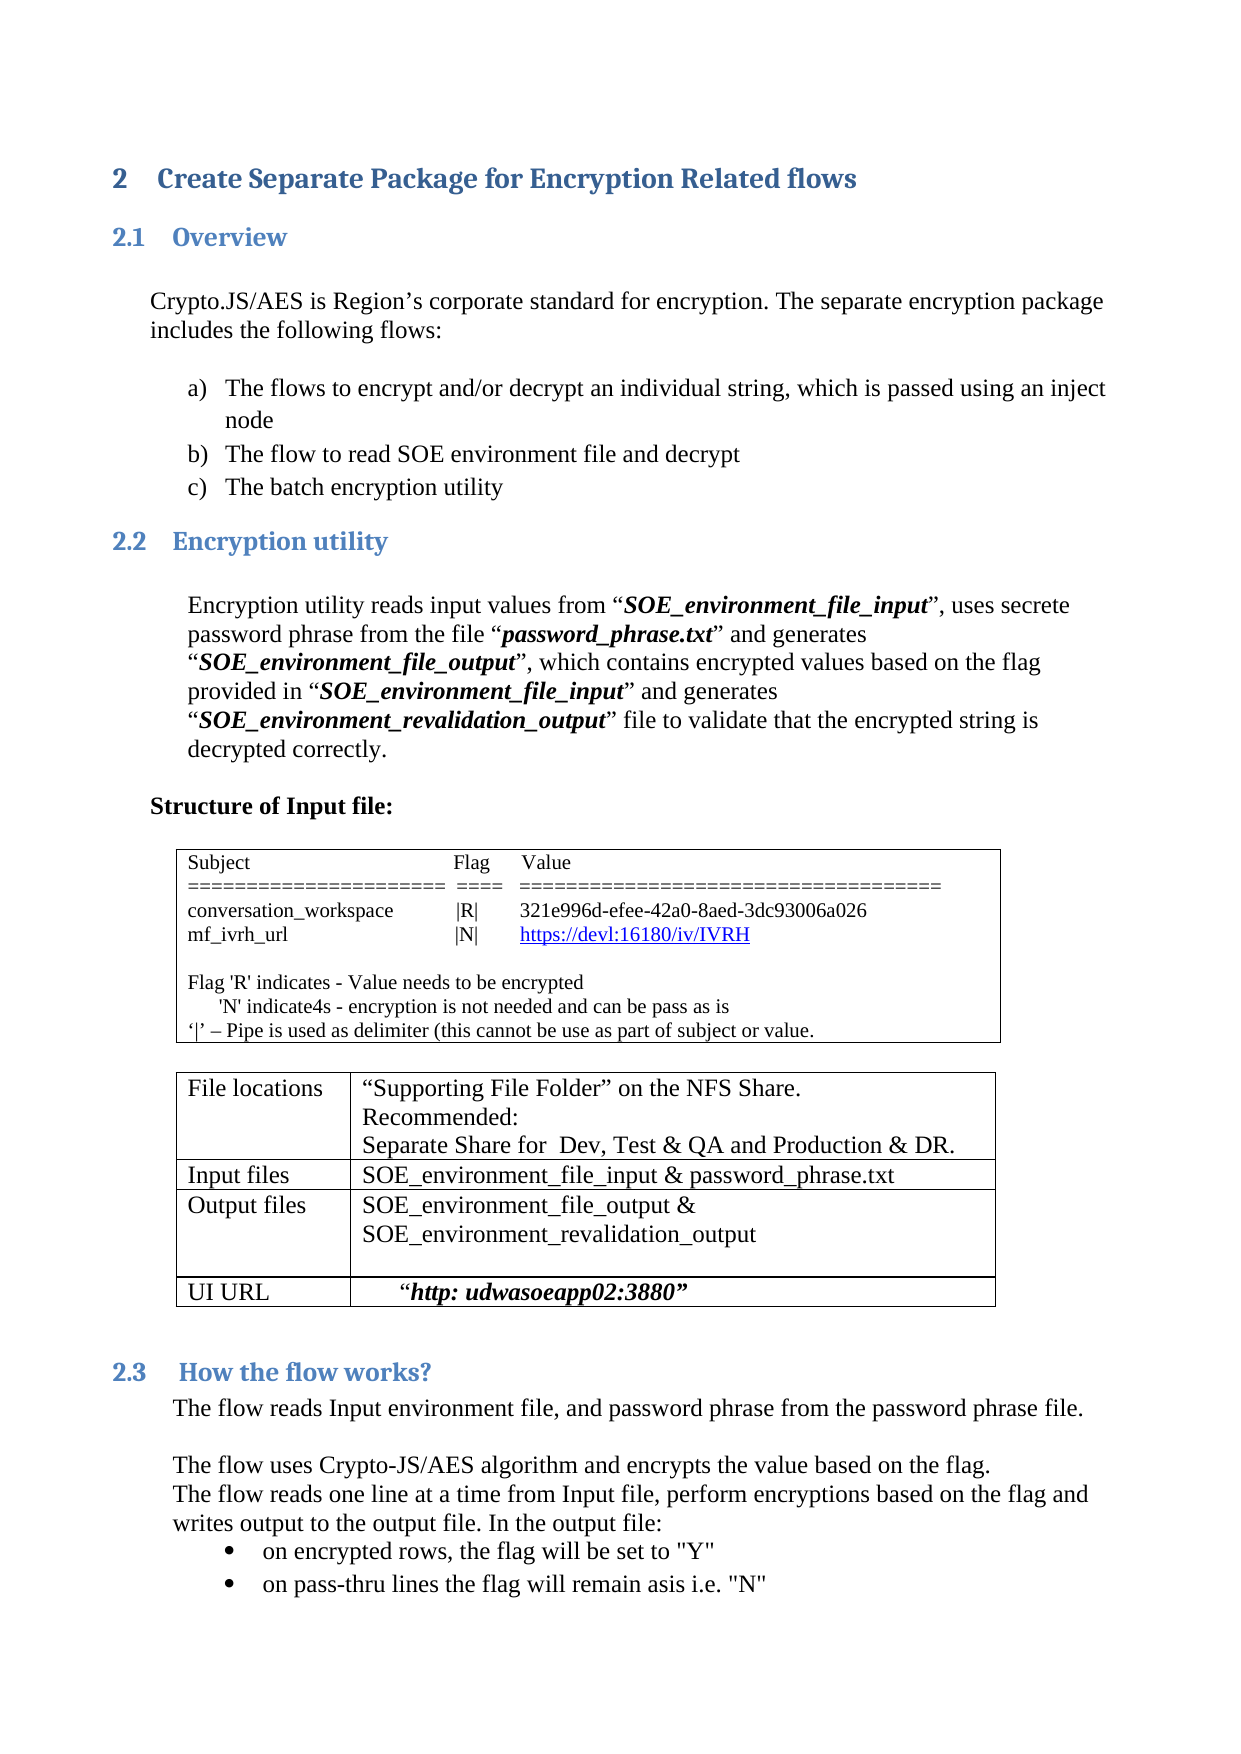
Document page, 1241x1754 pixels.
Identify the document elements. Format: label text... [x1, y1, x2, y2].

table_cell UI URL [177, 1278, 350, 1306]
table_header File locations [177, 1073, 350, 1159]
text Encryption utility reads input values from “SOE_environment_file_input”, uses secrete password phrase from the file “password_phrase.txt” and generates “SOE_environment_file_output”, which contains encrypted values based on the flag provided in “SOE_environment_file_input” and generates “SOE_environment_revalidation_output” file to validate that the encrypted string is decrypted correctly. [187, 590, 1128, 762]
table_cell “http: udwasoeapp02:3880” [351, 1278, 995, 1306]
subtitle Encryption utility [112, 526, 1128, 557]
text The flow reads Input environment file, and password phrase from the password phrase file. [172, 1393, 1128, 1421]
table_cell Input files [177, 1160, 350, 1189]
list on encrypted rows, the flag will be set to "Y" [225, 1536, 1128, 1565]
subtitle Create Separate Package for Encryption Related flows [112, 162, 1128, 196]
table_cell Output files [177, 1190, 350, 1276]
list The flow to read SOE environment file and decrypt [187, 439, 1128, 467]
list The flows to encrypt and/or decrypt an individual string, which is passed using an inject node [187, 373, 1128, 434]
table_cell SOE_environment_file_input & password_phrase.txt [351, 1160, 995, 1189]
list The batch encryption utility [187, 472, 1128, 500]
subtitle How the flow works? [112, 1357, 1128, 1388]
text Structure of Input file: [150, 791, 1128, 820]
text The flow uses Crypto-JS/AES algorithm and encrypts the value based on the flag. [172, 1450, 1128, 1479]
table_header Subject Flag Value ====================== ==== ==================================== conversation_workspace |R| 321e996d-efee-42a0-8aed-3dc93006a026 mf_ivrh_url |N| https://devl:16180/iv/IVRH Flag 'R' indicates - Value needs to be encrypted 'N' indicate4s - encryption is not needed and can be pass as is ‘|’ – Pipe is used as delimiter (this cannot be use as part of subject or value. [177, 850, 1000, 1042]
text Crypto.JS/AES is Region’s corporate standard for encryption. The separate encryption package includes the following flows: [150, 286, 1128, 344]
table_header “Supporting File Folder” on the NFS Share. Recommended: Separate Share for Dev, Test & QA and Production & DR. [351, 1073, 995, 1159]
table_cell SOE_environment_file_output & SOE_environment_revalidation_output [351, 1190, 995, 1276]
list on pass-thru lines the flag will remain asis i.e. "N" [225, 1569, 1128, 1598]
text The flow reads one line at a time from Input file, perform encryptions based on the flag and writes output to the output file. In the output file: [172, 1479, 1128, 1536]
subtitle Overview [112, 222, 1128, 253]
